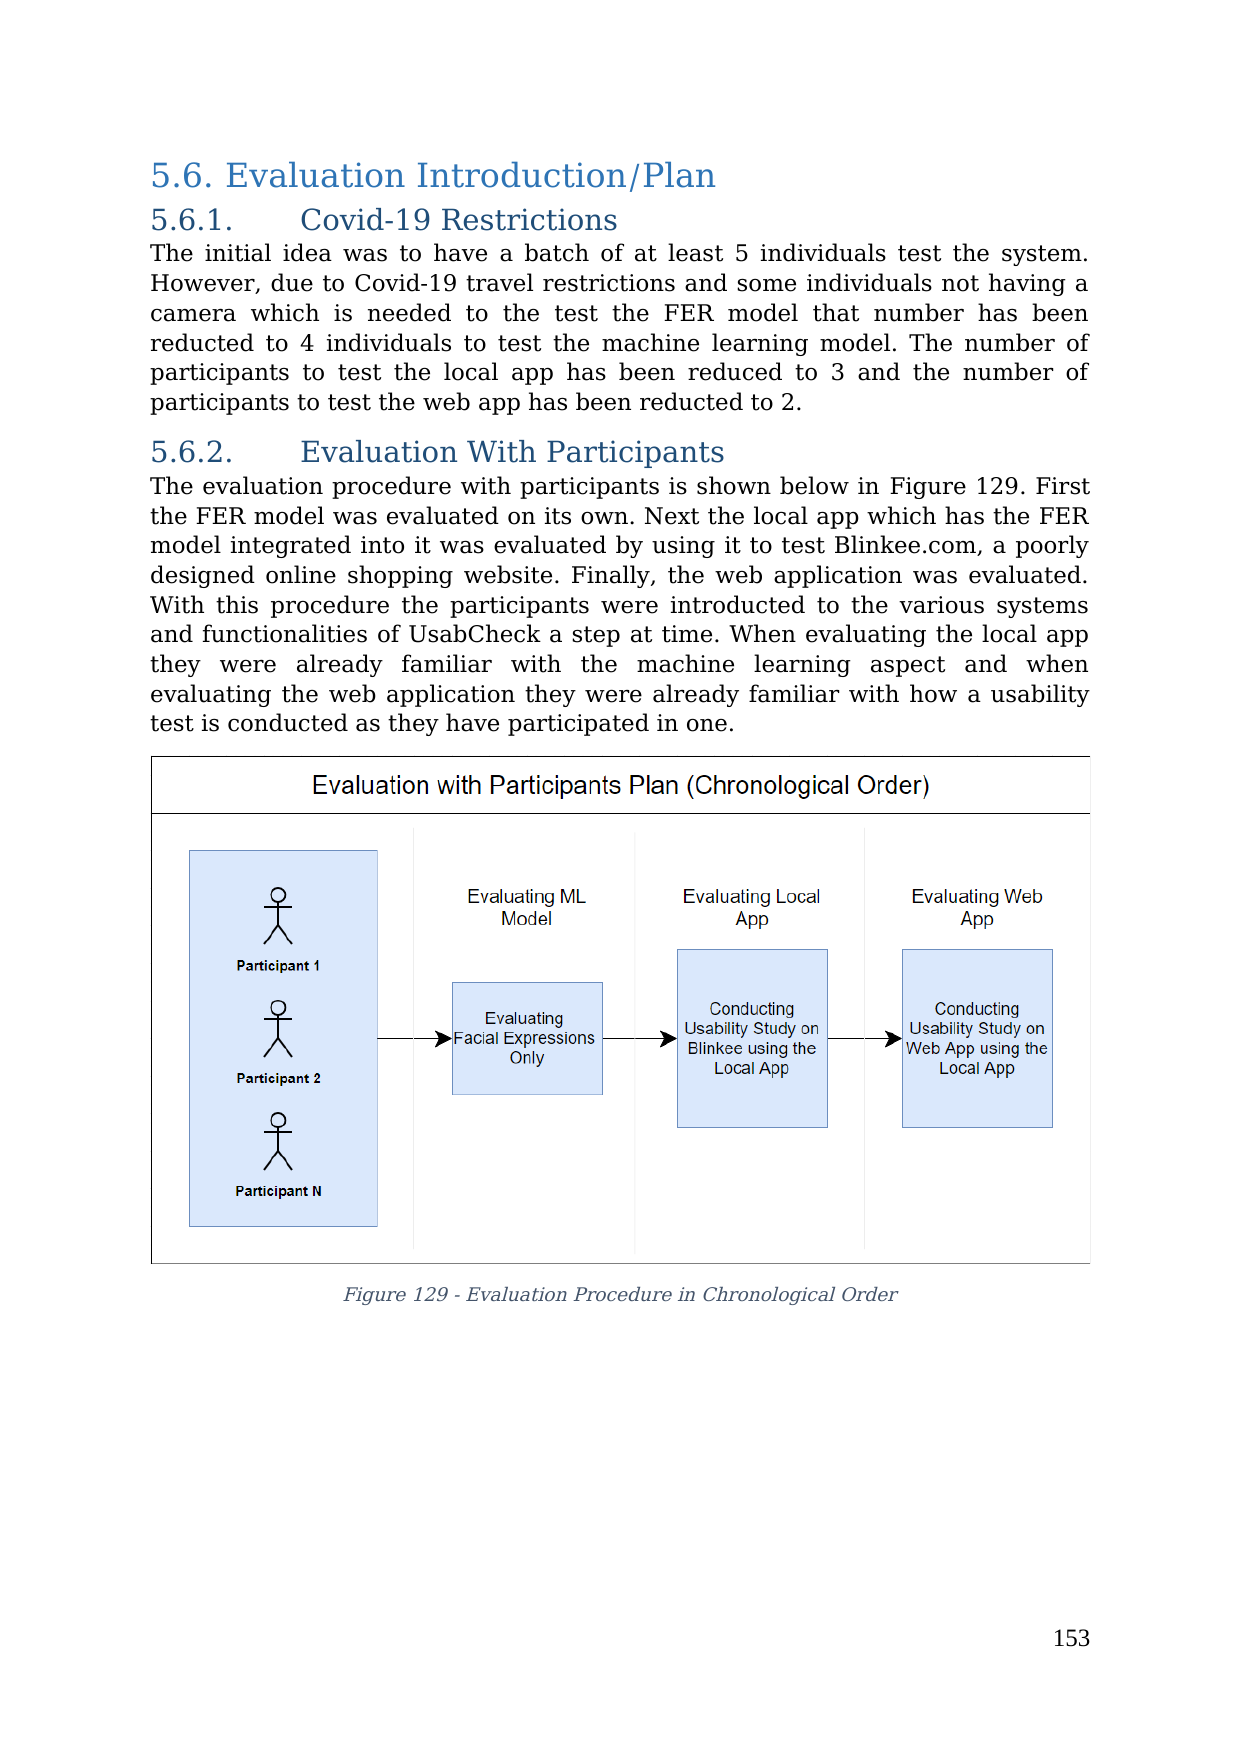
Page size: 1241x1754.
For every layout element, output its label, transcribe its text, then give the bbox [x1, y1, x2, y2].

subtitle Covid-19 Restrictions [150, 201, 1090, 236]
text Figure 129 - Evaluation Procedure in Chronological Order [150, 1282, 1090, 1305]
text The initial idea was to have a batch of at least 5 individuals test the system. However, due to Covid-19 travel restrictions and some individuals not having a camera which is needed to the test the FER model that number has been reducted to 4 individuals to test the machine learning model. The number of participants to test the local app has been reduced to 3 and the number of participants to test the web app has been reducted to 2. [150, 239, 1090, 415]
subtitle Evaluation With Participants [150, 434, 1090, 469]
subtitle Evaluation Introduction/Plan [150, 154, 1090, 194]
picture [150, 755, 1091, 1264]
text The evaluation procedure with participants is shown below in Figure 129. First the FER model was evaluated on its own. Next the local app which has the FER model integrated into it was evaluated by using it to test Blinkee.com, a poorly designed online shopping website. Finally, the web application was evaluated. With this procedure the participants were introducted to the various systems and functionalities of UsabCheck a step at time. When evaluating the local app they were already familiar with the machine learning aspect and when evaluating the web application they were already familiar with how a usability test is conducted as they have participated in one. [150, 472, 1090, 737]
